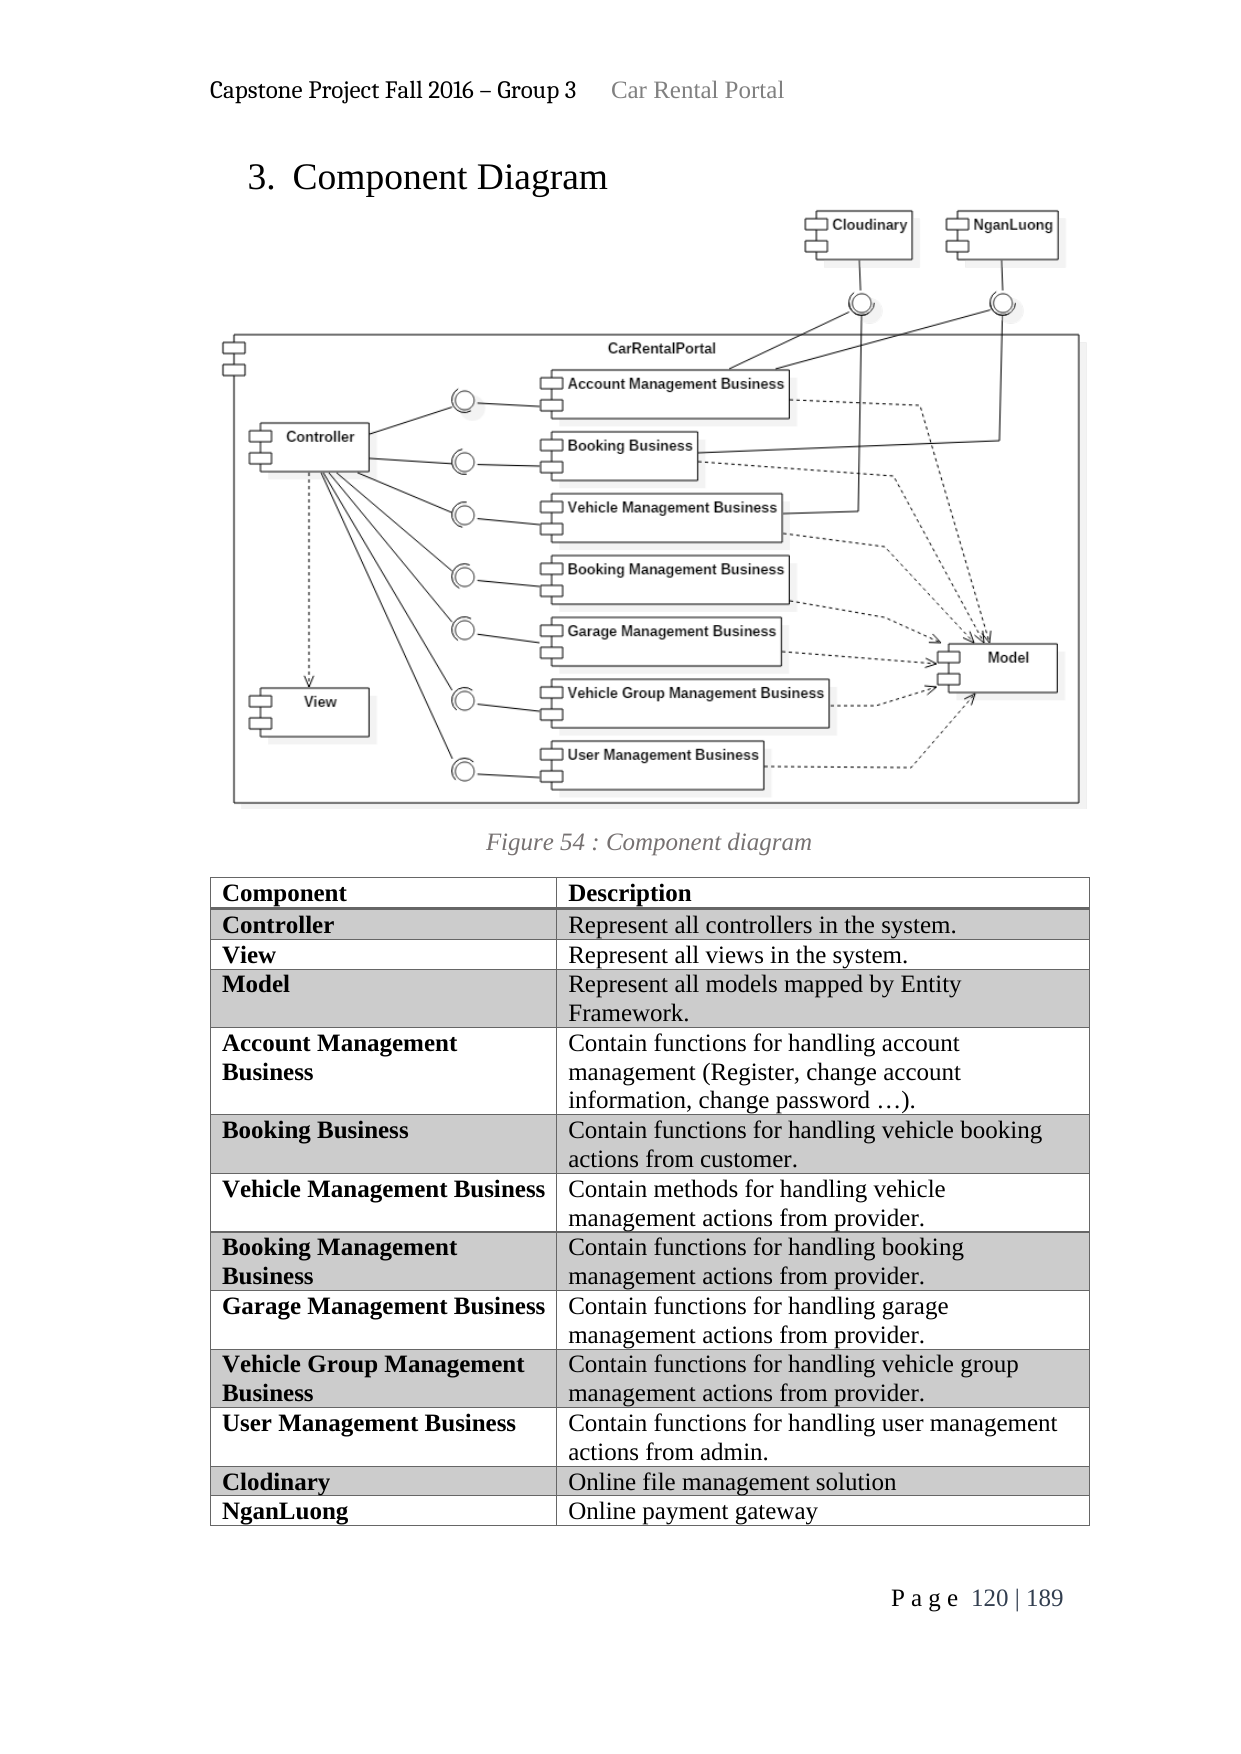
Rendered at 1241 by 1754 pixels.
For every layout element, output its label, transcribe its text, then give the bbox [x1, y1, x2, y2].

text Figure 54 : Component diagram [210, 827, 1090, 856]
table_cell Contain functions for handling vehicle booking actions from customer. [557, 1115, 1089, 1173]
picture [212, 200, 1088, 809]
subtitle Component Diagram [247, 154, 1090, 197]
table_cell Contain functions for handling booking management actions from provider. [557, 1233, 1089, 1290]
table_cell Online payment gateway [557, 1496, 1089, 1525]
table_cell Contain functions for handling vehicle group management actions from provider. [557, 1350, 1089, 1407]
table_header Description [557, 878, 1089, 907]
table_header Component [211, 878, 556, 907]
table_cell Contain functions for handling account management (Register, change account information, change password …). [557, 1028, 1089, 1114]
table_cell Represent all controllers in the system. [557, 910, 1089, 939]
table_cell Represent all models mapped by Entity Framework. [557, 970, 1089, 1027]
table_cell Online file management solution [557, 1467, 1089, 1495]
table_cell Model [211, 970, 556, 1027]
table_cell Account Management Business [211, 1028, 556, 1114]
table_cell Contain functions for handling user management actions from admin. [557, 1408, 1089, 1466]
table_cell Booking Business [211, 1115, 556, 1173]
table_cell Garage Management Business [211, 1291, 556, 1348]
table_cell Booking Management Business [211, 1233, 556, 1290]
table_cell User Management Business [211, 1408, 556, 1466]
table_cell Vehicle Management Business [211, 1174, 556, 1231]
table_cell View [211, 940, 556, 968]
table_cell Controller [211, 910, 556, 939]
table_cell Represent all views in the system. [557, 940, 1089, 968]
table_cell Vehicle Group Management Business [211, 1350, 556, 1407]
table_cell Contain functions for handling garage management actions from provider. [557, 1291, 1089, 1348]
table_cell NganLuong [211, 1496, 556, 1525]
table_cell Clodinary [211, 1467, 556, 1495]
table_cell Contain methods for handling vehicle management actions from provider. [557, 1174, 1089, 1231]
